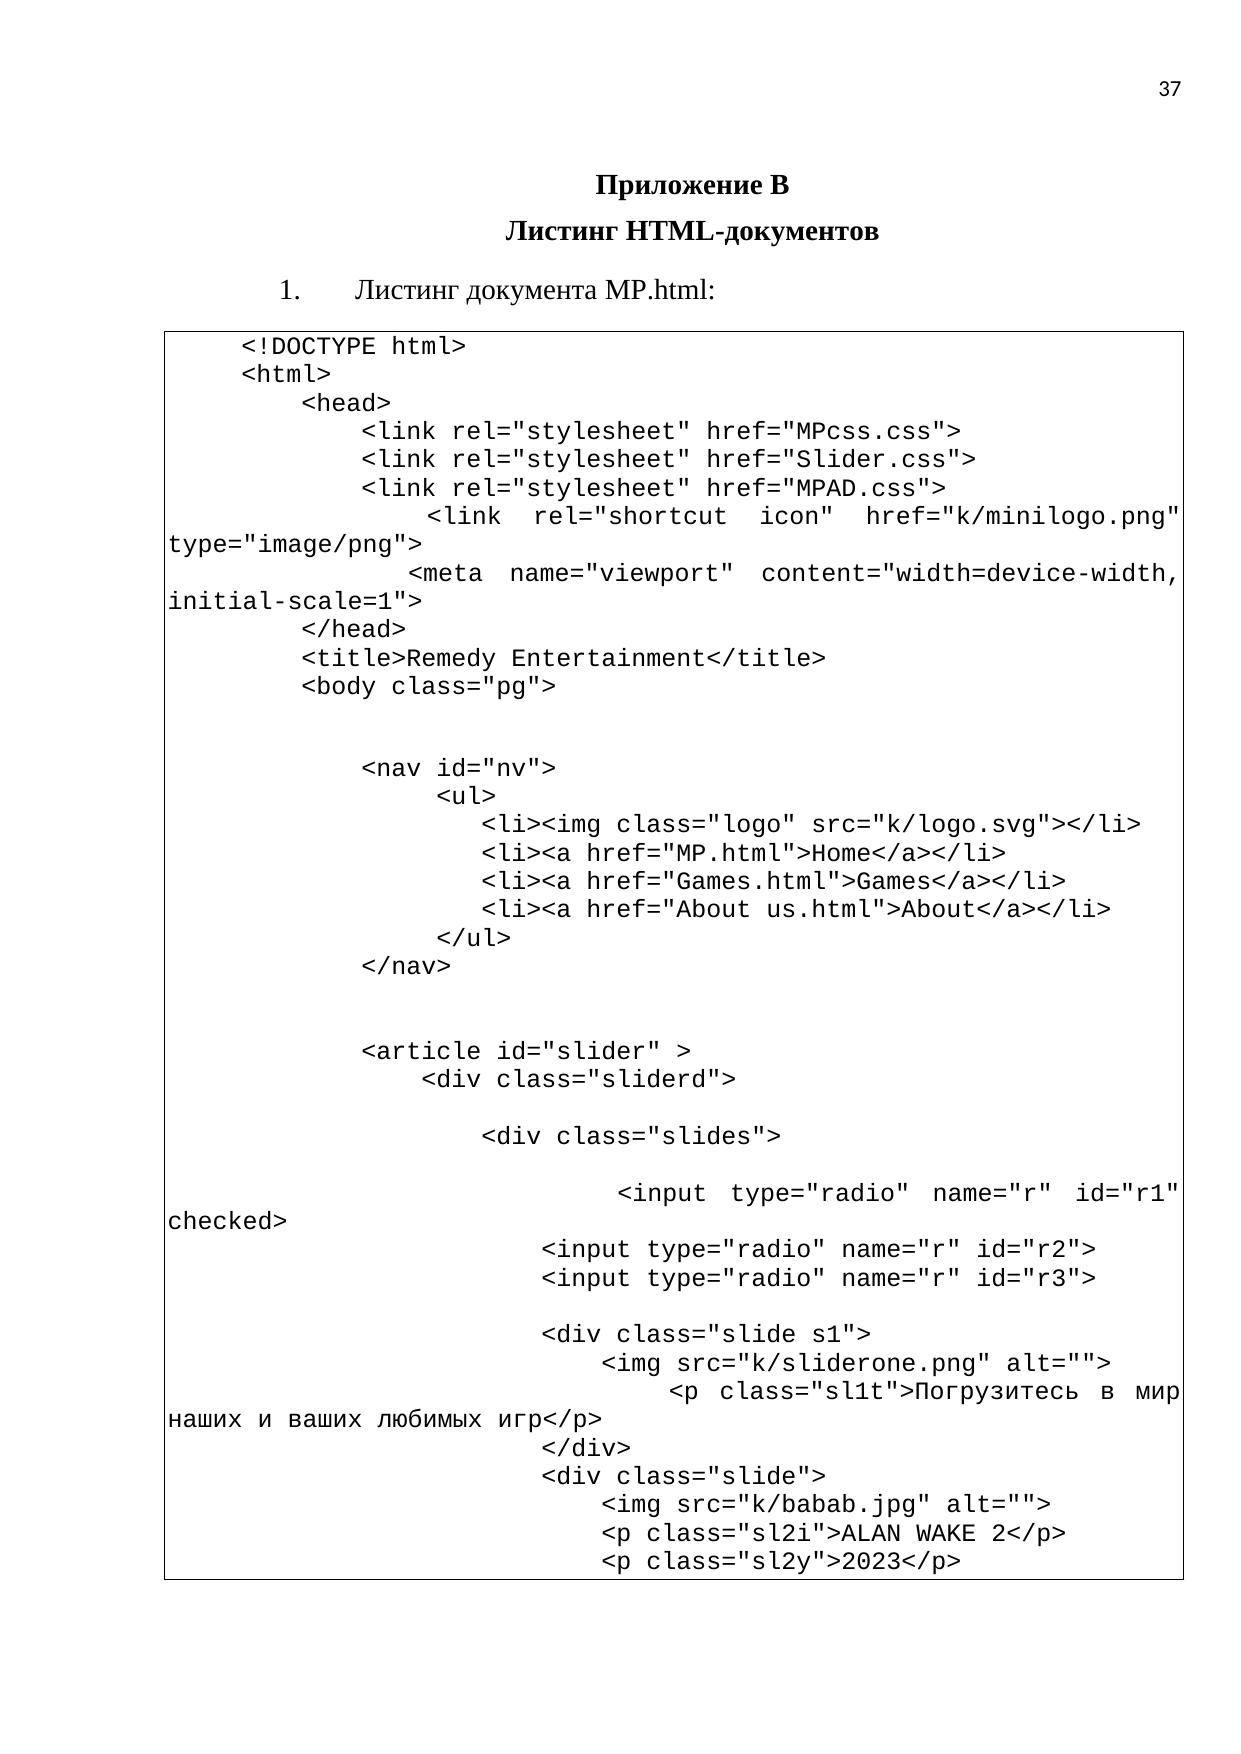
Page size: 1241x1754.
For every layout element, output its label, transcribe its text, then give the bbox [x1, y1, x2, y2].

text <input type="radio" name="r" id="r1" checked> [165, 1177, 1183, 1234]
text Листинг HTML-документов [130, 213, 1181, 247]
text <div class="slide"> [165, 1461, 1183, 1489]
text <li><a href="MP.html">Home</a></li> [165, 837, 1183, 866]
text </ul> [165, 922, 1183, 951]
text </nav> [165, 951, 1183, 979]
text <div class="sliderd"> [165, 1064, 1183, 1092]
text <meta name="viewport" content="width=device-width, initial-scale=1"> [165, 557, 1183, 614]
text </head> [165, 614, 1183, 642]
text <head> [165, 387, 1183, 416]
subtitle Приложение В [130, 167, 1181, 201]
text <article id="slider" > [165, 1036, 1183, 1064]
text <title>Remedy Entertainment</title> [165, 642, 1183, 671]
text <ul> [165, 781, 1183, 809]
text </div> [165, 1432, 1183, 1461]
text <p class="sl2y">2023</p> [165, 1546, 1183, 1579]
text <p class="sl1t">Погрузитесь в мир наших и ваших любимых игр</p> [165, 1376, 1183, 1432]
text <li><img class="logo" src="k/logo.svg"></li> [165, 809, 1183, 837]
text <div class="slide s1"> [165, 1319, 1183, 1347]
text <link rel="stylesheet" href="Slider.css"> [165, 444, 1183, 472]
text <li><a href="About us.html">About</a></li> [165, 894, 1183, 922]
text <link rel="stylesheet" href="MPAD.css"> [165, 472, 1183, 501]
text <!DOCTYPE html> [165, 332, 1183, 359]
text <link rel="shortcut icon" href="k/minilogo.png" type="image/png"> [165, 501, 1183, 557]
text <nav id="nv"> [165, 752, 1183, 781]
text <p class="sl2i">ALAN WAKE 2</p> [165, 1517, 1183, 1546]
text <link rel="stylesheet" href="MPcss.css"> [165, 416, 1183, 444]
text <body class="pg"> [165, 671, 1183, 699]
text <html> [165, 359, 1183, 387]
text <input type="radio" name="r" id="r3"> [165, 1262, 1183, 1291]
text <img src="k/sliderone.png" alt=""> [165, 1347, 1183, 1376]
text <input type="radio" name="r" id="r2"> [165, 1234, 1183, 1262]
list Листинг документа MP.html: [205, 272, 1181, 306]
text <img src="k/babab.jpg" alt=""> [165, 1489, 1183, 1517]
text <li><a href="Games.html">Games</a></li> [165, 866, 1183, 894]
text <div class="slides"> [165, 1121, 1183, 1149]
